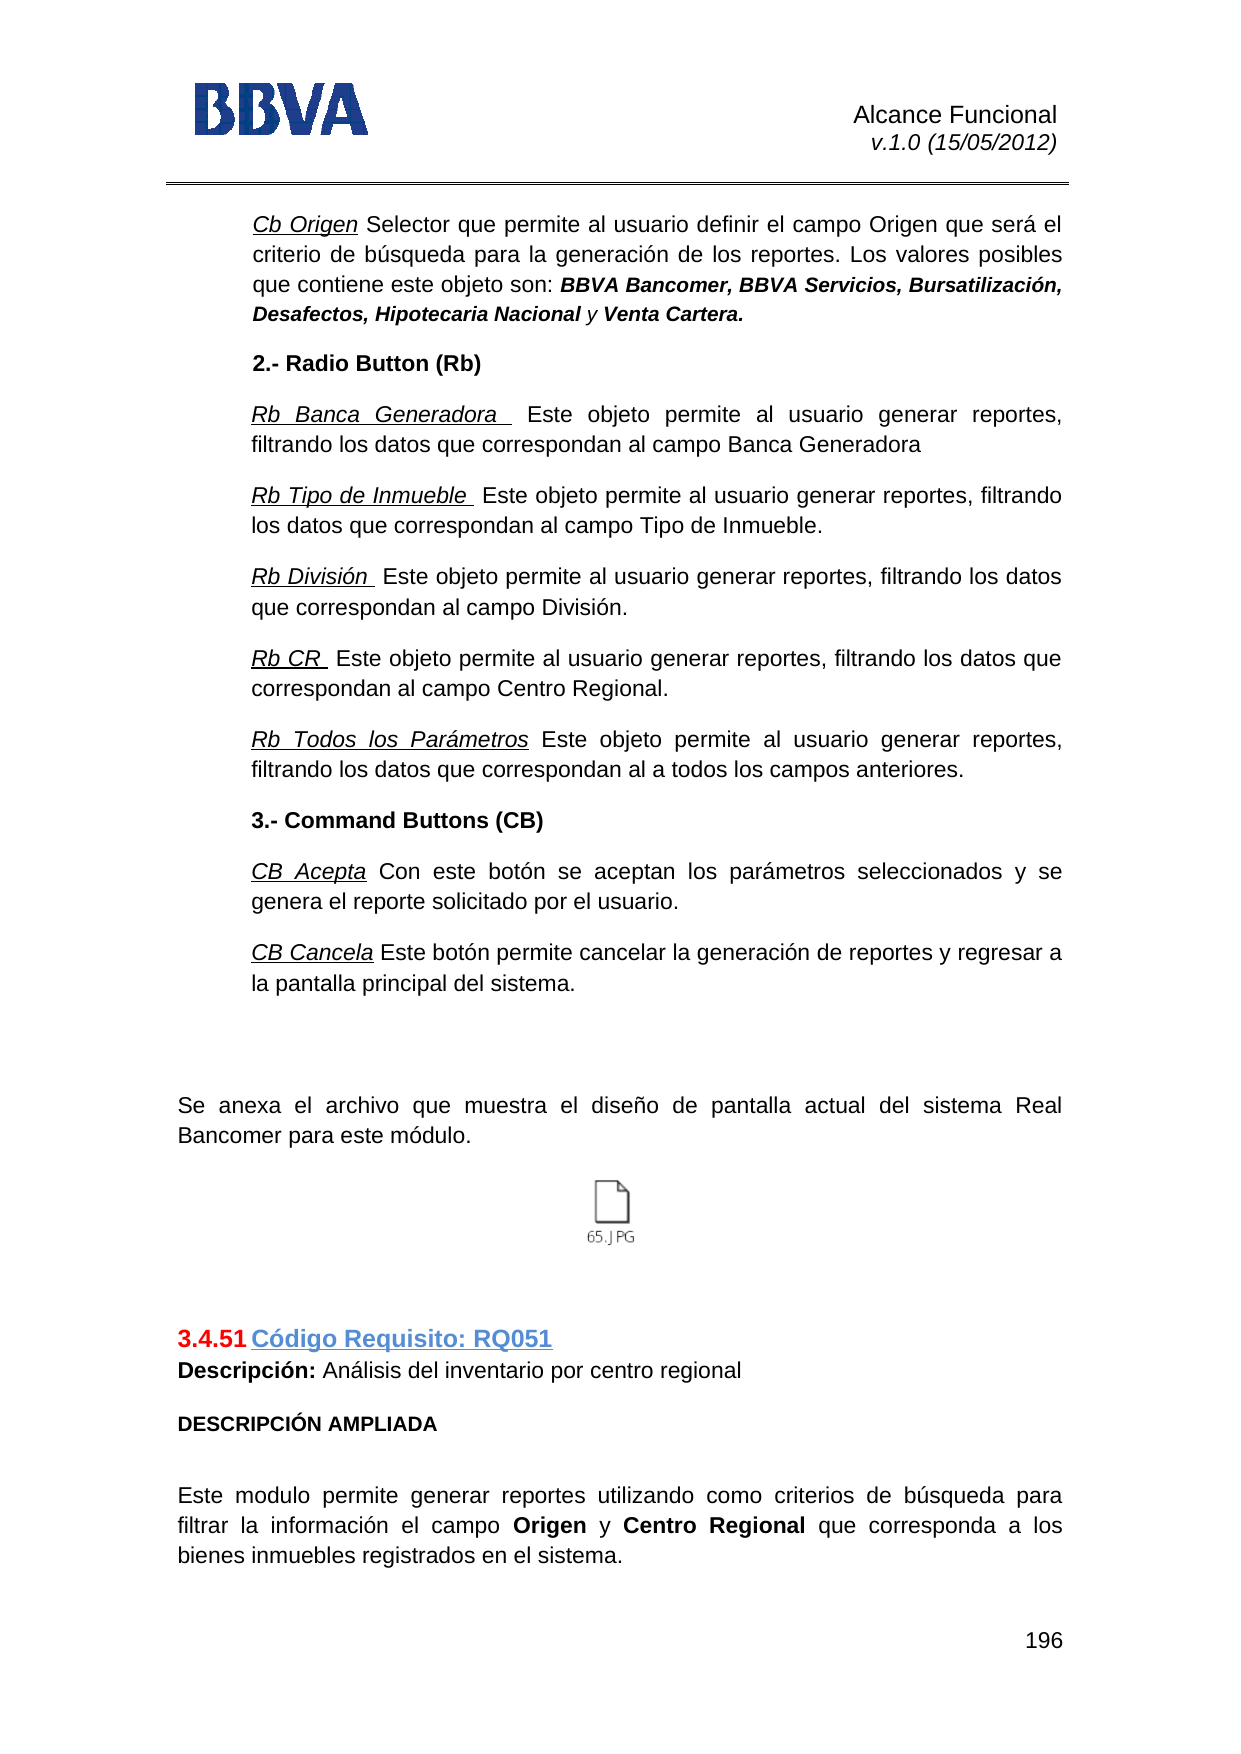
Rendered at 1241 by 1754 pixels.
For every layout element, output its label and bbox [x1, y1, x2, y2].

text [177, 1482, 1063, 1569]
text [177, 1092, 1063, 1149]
picture [195, 83, 369, 135]
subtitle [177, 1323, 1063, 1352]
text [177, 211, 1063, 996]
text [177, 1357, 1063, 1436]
